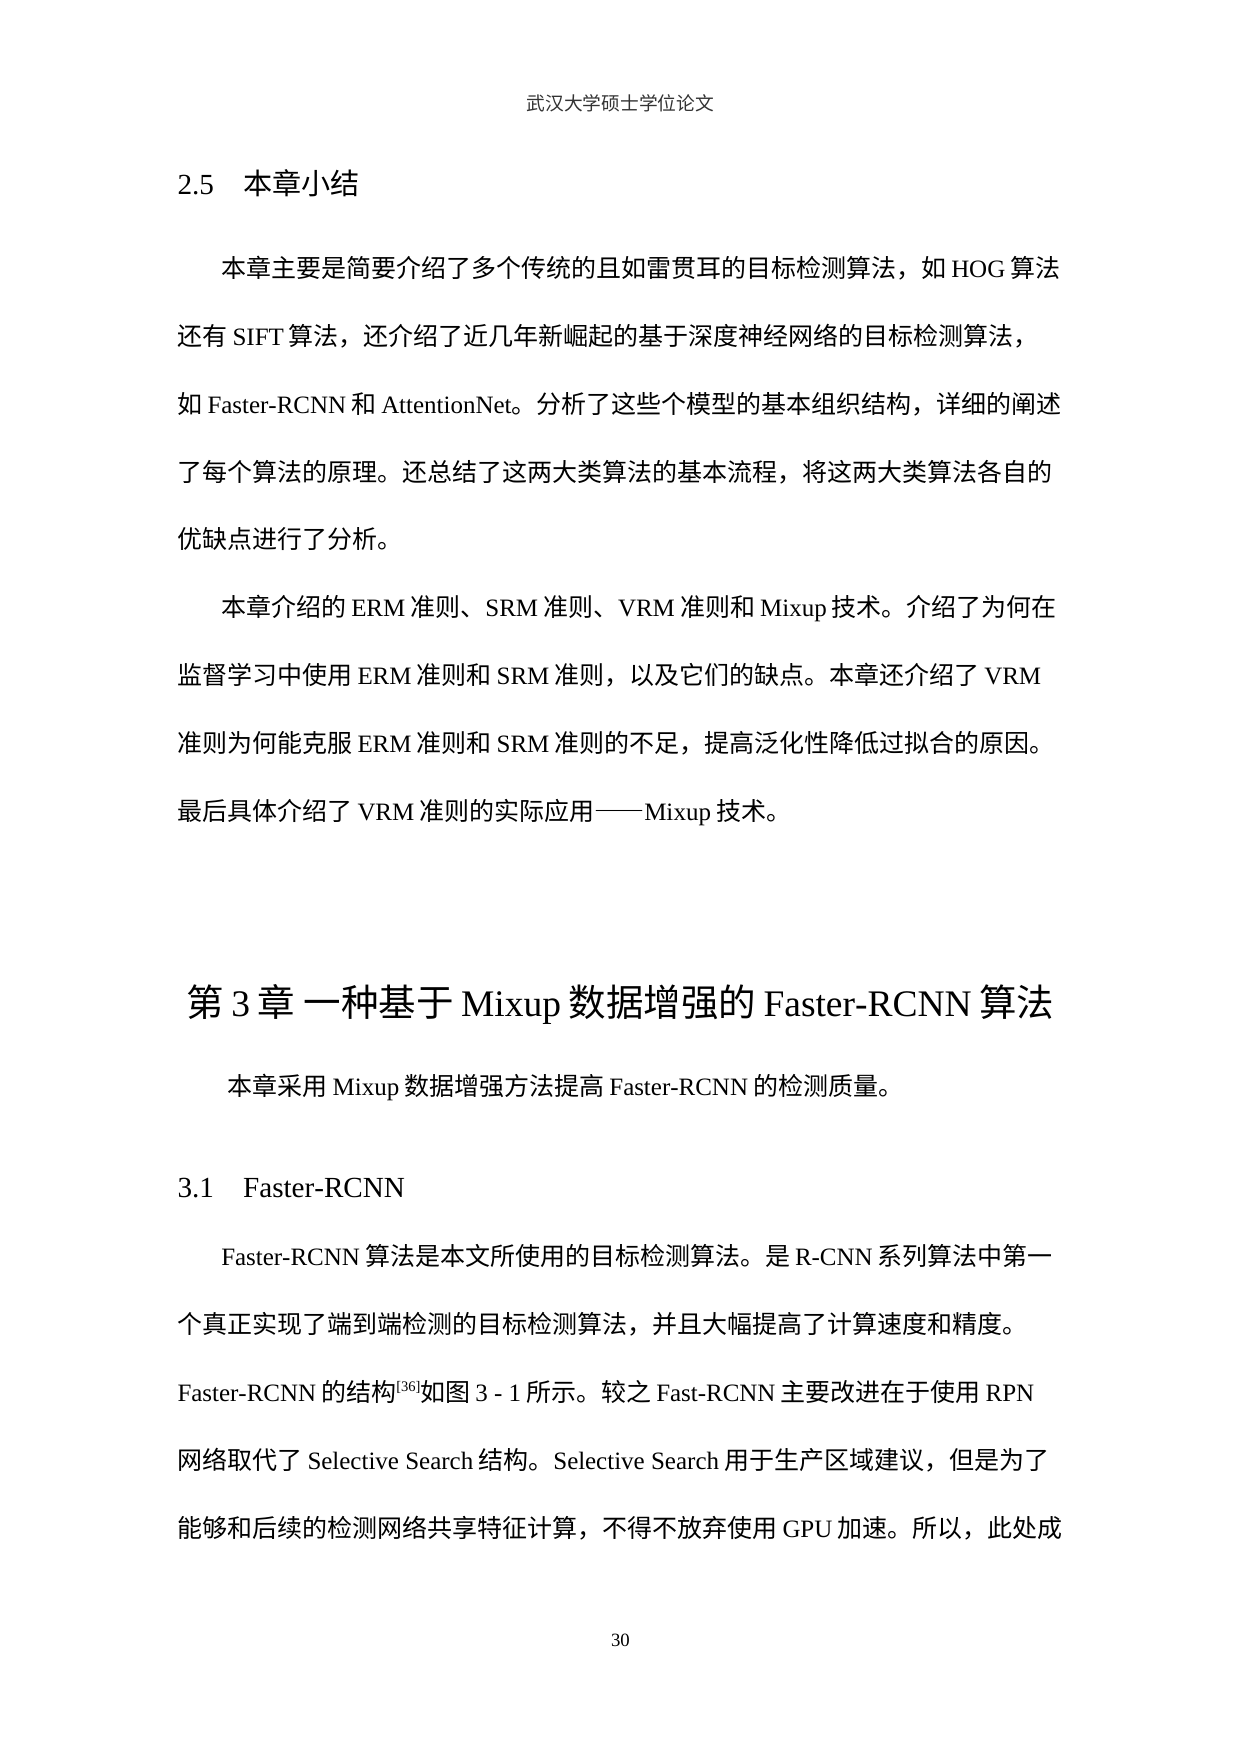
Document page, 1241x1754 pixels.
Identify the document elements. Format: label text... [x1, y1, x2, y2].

subtitle 2.5 本章小结 [177, 148, 1063, 216]
text 本章介绍的ERM准则、SRM准则、VRM准则和Mixup技术。介绍了为何在监督学习中使用ERM准则和SRM准则，以及它们的缺点。本章还介绍了VRM准则为何能克服ERM准则和SRM准则的不足，提高泛化性降低过拟合的原因。最后具体介绍了VRM准则的实际应用——Mixup技术。 [177, 572, 1063, 844]
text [177, 1221, 1063, 1560]
text 第3章 一种基于Mixup数据增强的Faster-RCNN算法 [177, 966, 1063, 1034]
text 本章采用Mixup数据增强方法提高Faster-RCNN的检测质量。 [177, 1051, 1063, 1119]
text 本章主要是简要介绍了多个传统的且如雷贯耳的目标检测算法，如HOG算法还有SIFT算法，还介绍了近几年新崛起的基于深度神经网络的目标检测算法，如Faster-RCNN和AttentionNet。分析了这些个模型的基本组织结构，详细的阐述了每个算法的原理。还总结了这两大类算法的基本流程，将这两大类算法各自的优缺点进行了分析。 [177, 232, 1063, 572]
subtitle 3.1 Faster-RCNN [177, 1169, 1063, 1203]
